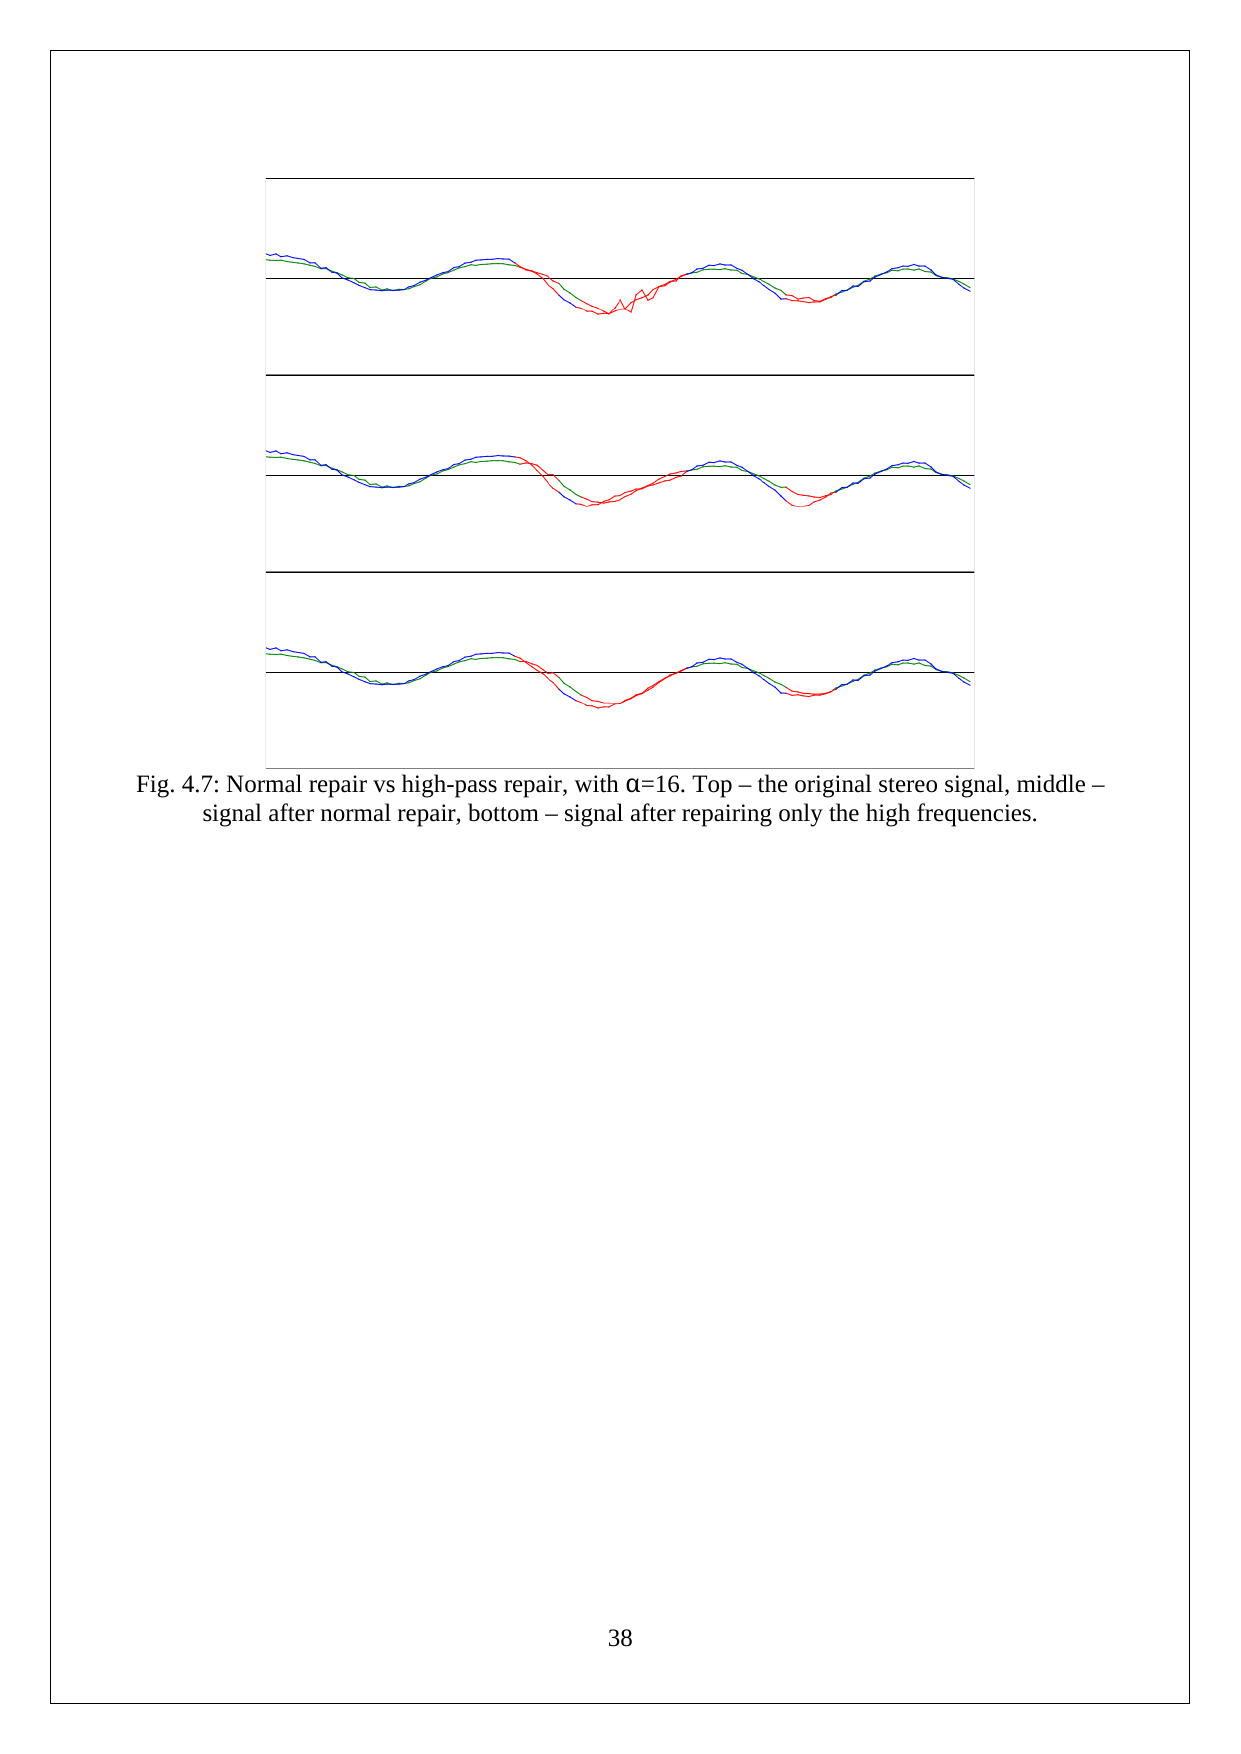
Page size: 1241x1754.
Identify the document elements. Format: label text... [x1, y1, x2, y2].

picture [265, 178, 975, 769]
